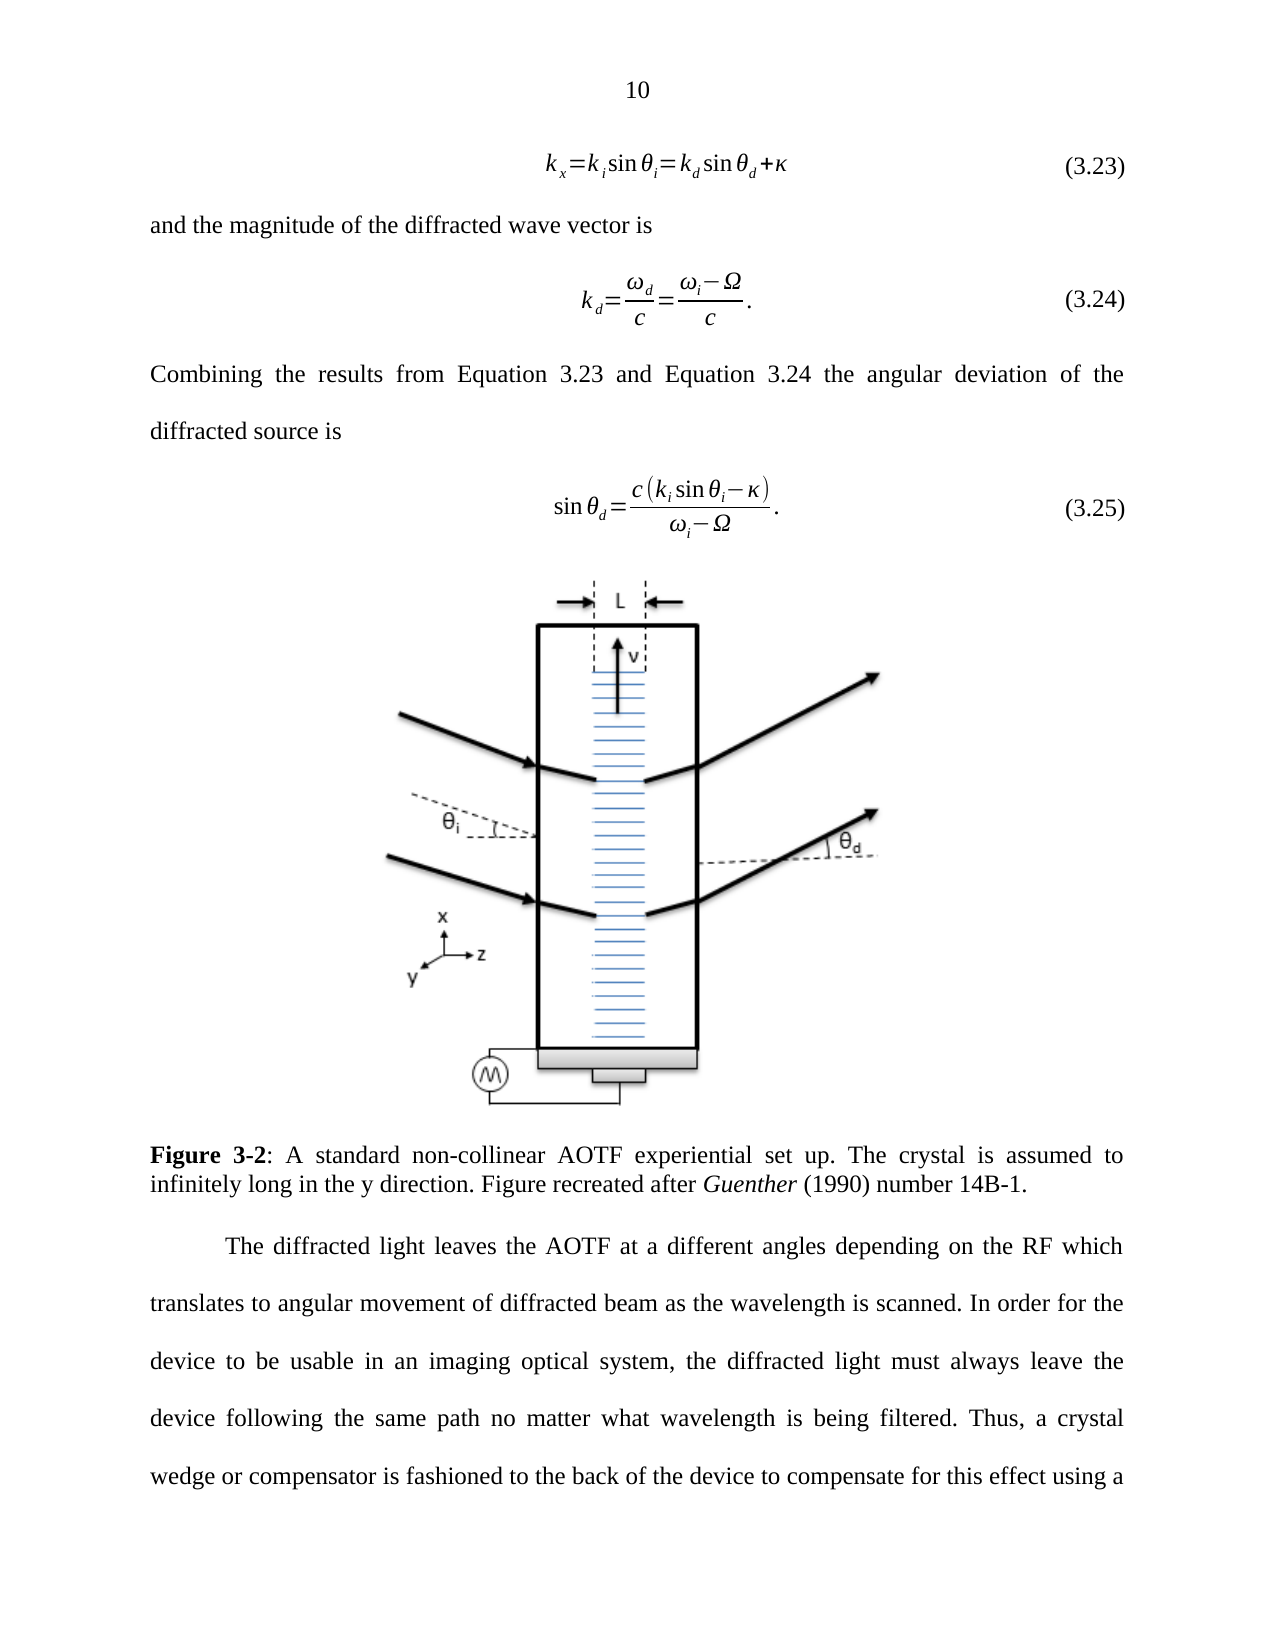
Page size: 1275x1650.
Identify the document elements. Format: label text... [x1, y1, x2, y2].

table_header [298, 150, 1006, 210]
table_header (3.24) [1006, 268, 1136, 359]
text Figure 3-2: A standard non-collinear AOTF experiential set up. The crystal is assumed to infinitely long in the y direction. Figure recreated after Guenther (1990) number 14B-1. [150, 1140, 1125, 1198]
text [150, 1231, 1125, 1489]
picture [380, 569, 895, 1112]
table_header (3.25) [1006, 474, 1136, 569]
table_header [298, 268, 1006, 359]
text and the magnitude of the diffracted wave vector is [150, 210, 1125, 239]
table_header [298, 474, 1006, 569]
text Combining the results from Equation 3.23 and Equation 3.24 the angular deviation of the diffracted source is [150, 359, 1125, 445]
table_header (3.23) [1006, 150, 1136, 210]
